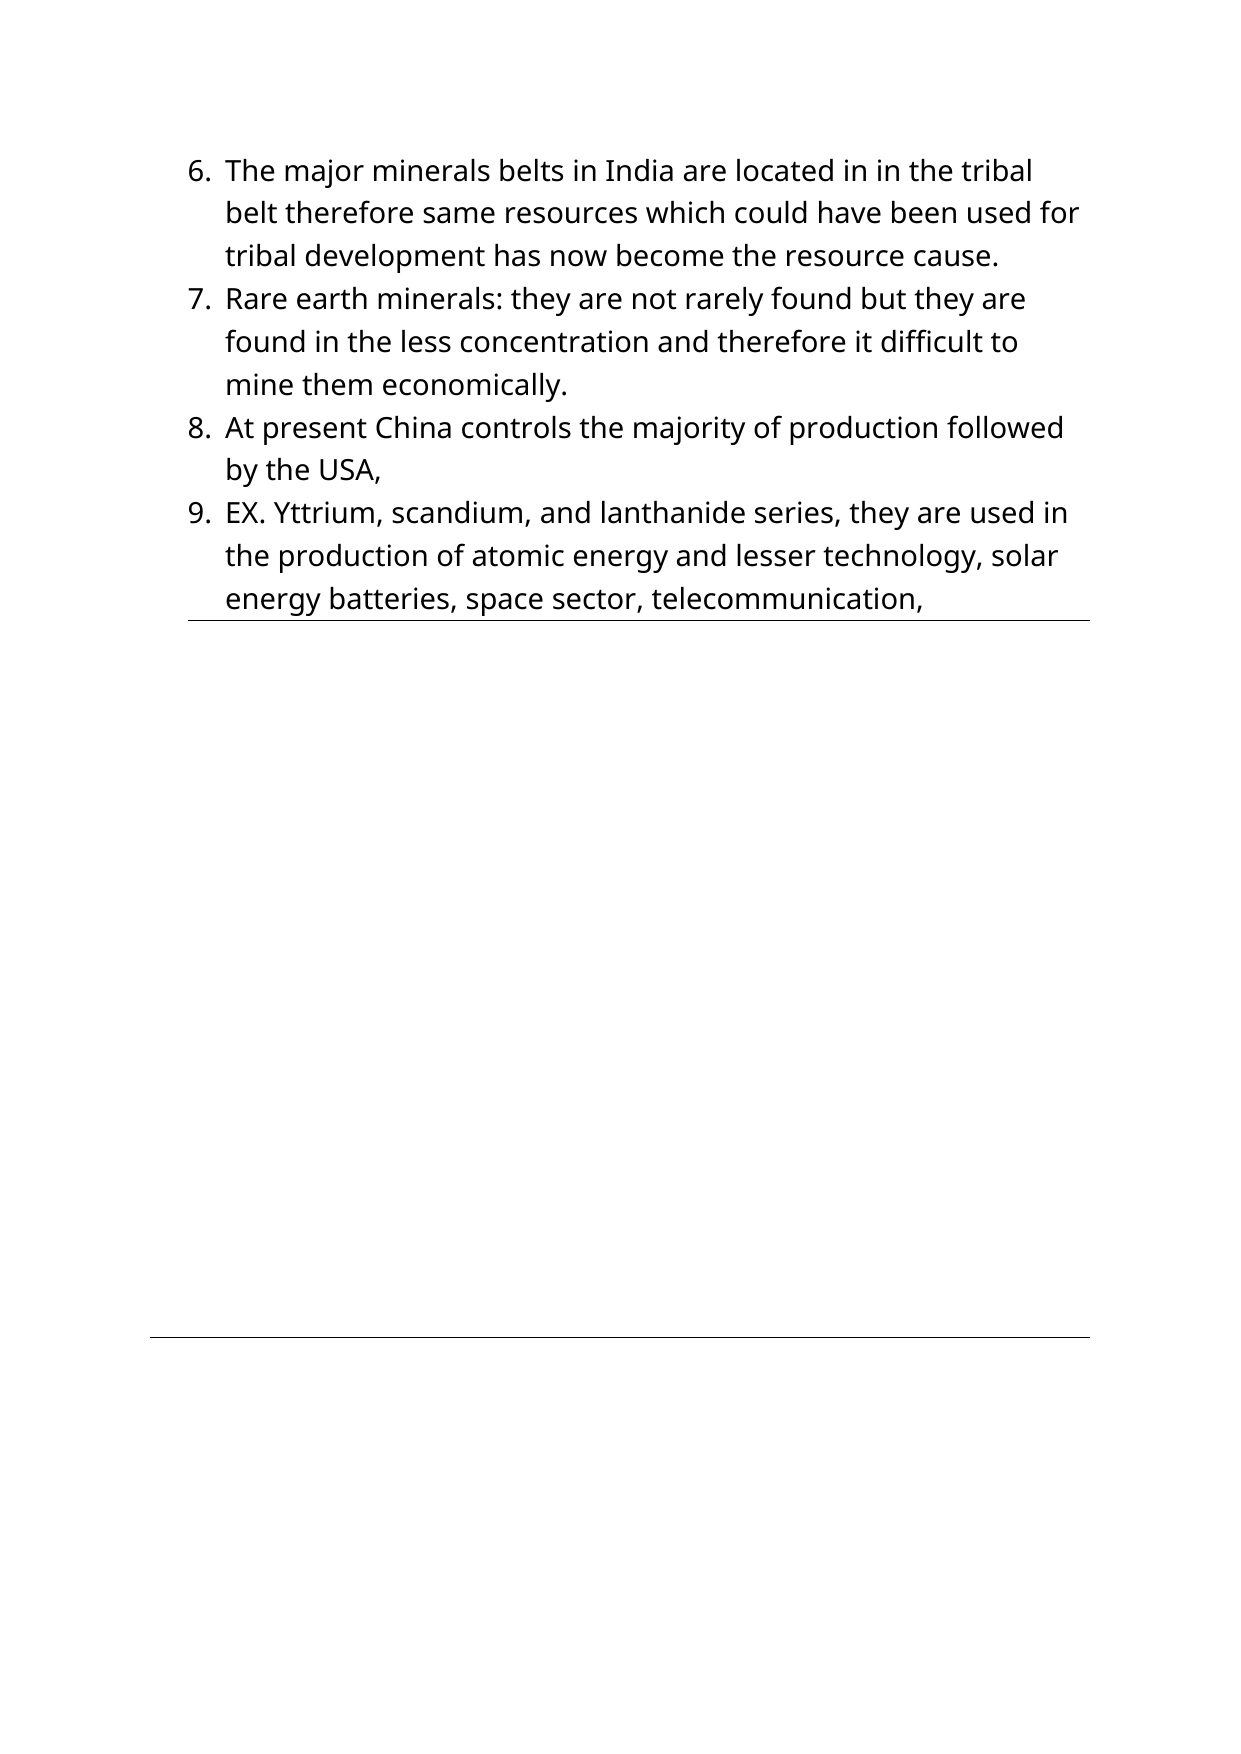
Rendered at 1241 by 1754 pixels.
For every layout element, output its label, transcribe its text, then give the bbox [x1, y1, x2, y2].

list EX. Yttrium, scandium, and lanthanide series, they are used in the production of atomic energy and lesser technology, solar energy batteries, space sector, telecommunication, [187, 492, 1090, 621]
list Rare earth minerals: they are not rarely found but they are found in the less concentration and therefore it difficult to mine them economically. [187, 278, 1090, 404]
list The major minerals belts in India are located in in the tribal belt therefore same resources which could have been used for tribal development has now become the resource cause. [187, 150, 1090, 275]
list At present China controls the majority of production followed by the USA, [187, 407, 1090, 489]
